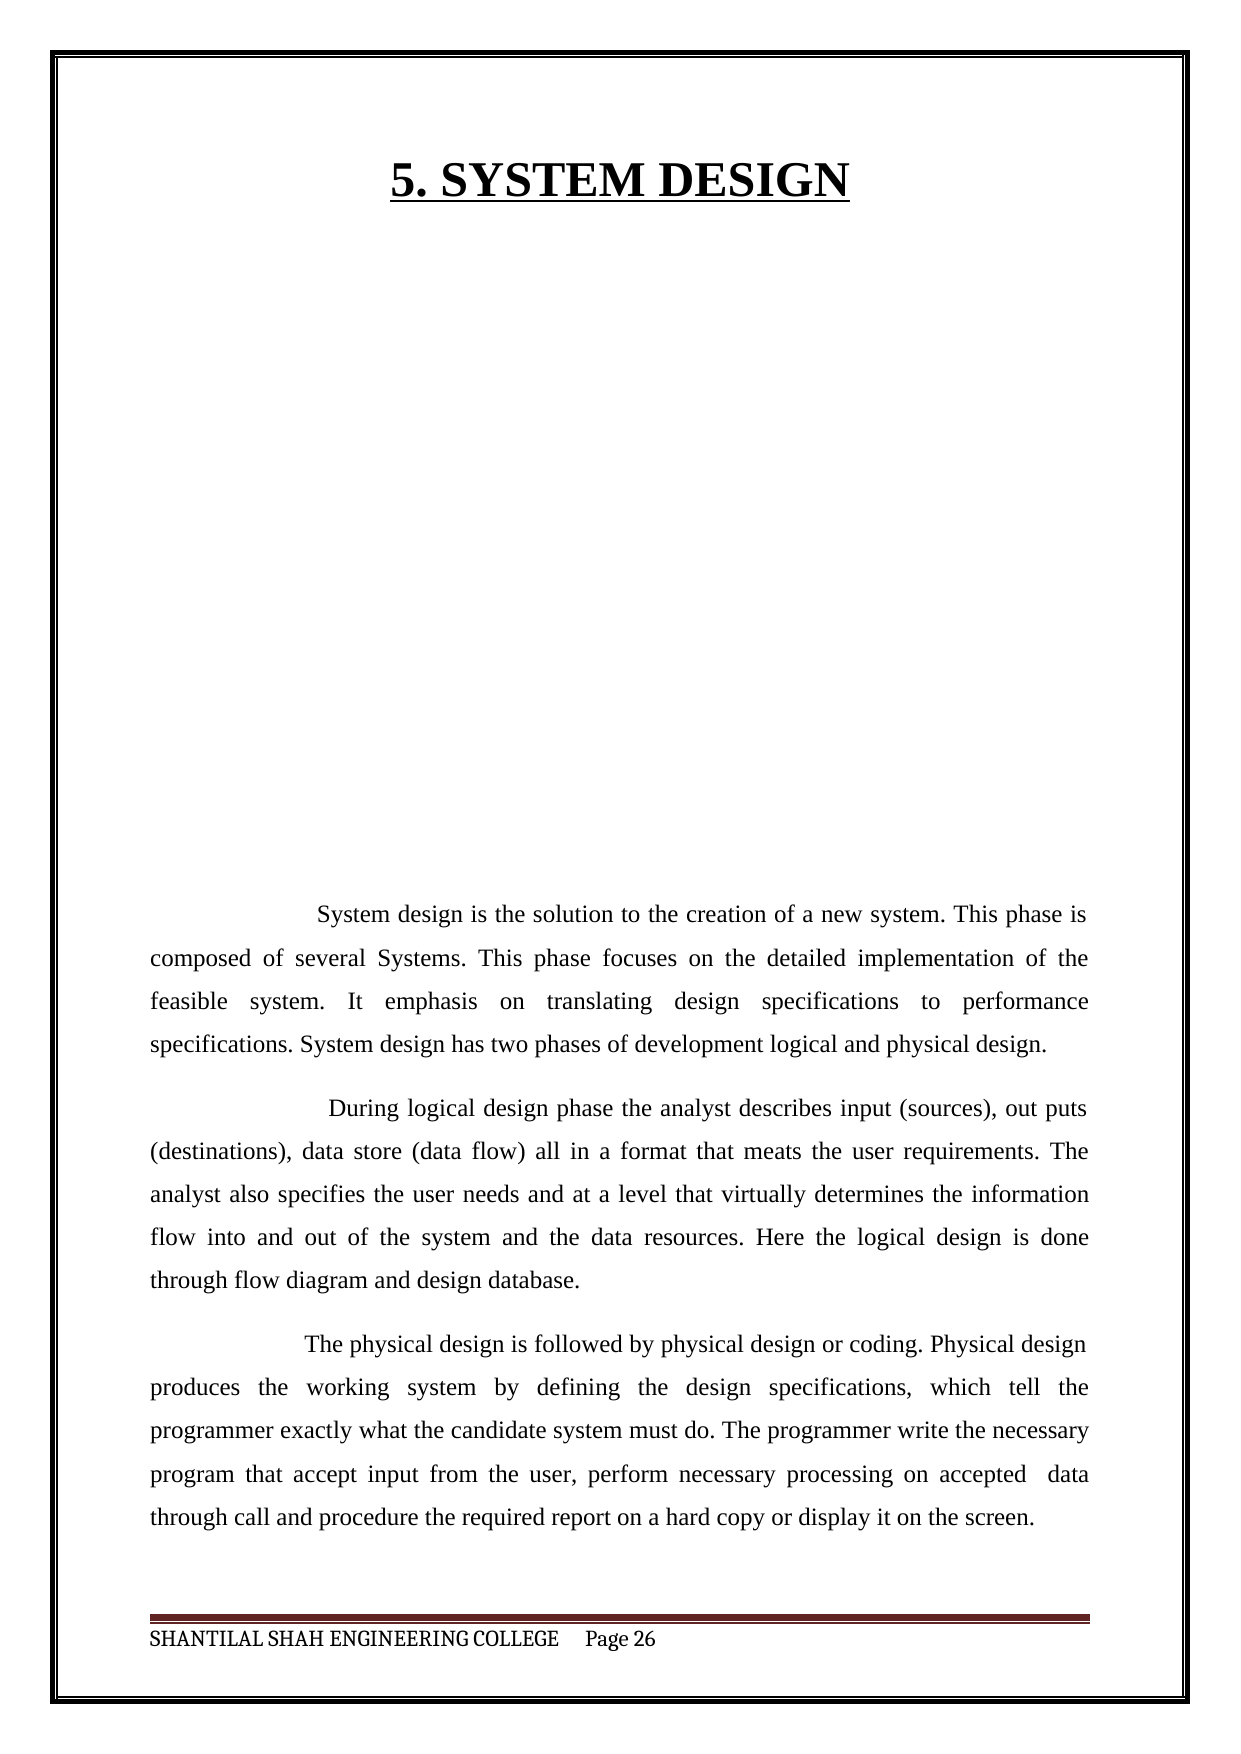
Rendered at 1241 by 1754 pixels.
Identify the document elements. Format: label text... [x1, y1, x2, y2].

text 5. SYSTEM DESIGN [150, 150, 1090, 207]
text During logical design phase the analyst describes input (sources), out puts (destinations), data store (data flow) all in a format that meats the user requirements. The analyst also specifies the user needs and at a level that virtually determines the information flow into and out of the system and the data resources. Here the logical design is done through flow diagram and design database. [150, 1093, 1090, 1294]
text System design is the solution to the creation of a new system. This phase is composed of several Systems. This phase focuses on the detailed implementation of the feasible system. It emphasis on translating design specifications to performance specifications. System design has two phases of development logical and physical design. [150, 899, 1090, 1058]
text The physical design is followed by physical design or coding. Physical design produces the working system by defining the design specifications, which tell the programmer exactly what the candidate system must do. The programmer write the necessary program that accept input from the user, perform necessary processing on accepted data through call and procedure the required report on a hard copy or display it on the screen. [150, 1329, 1090, 1531]
